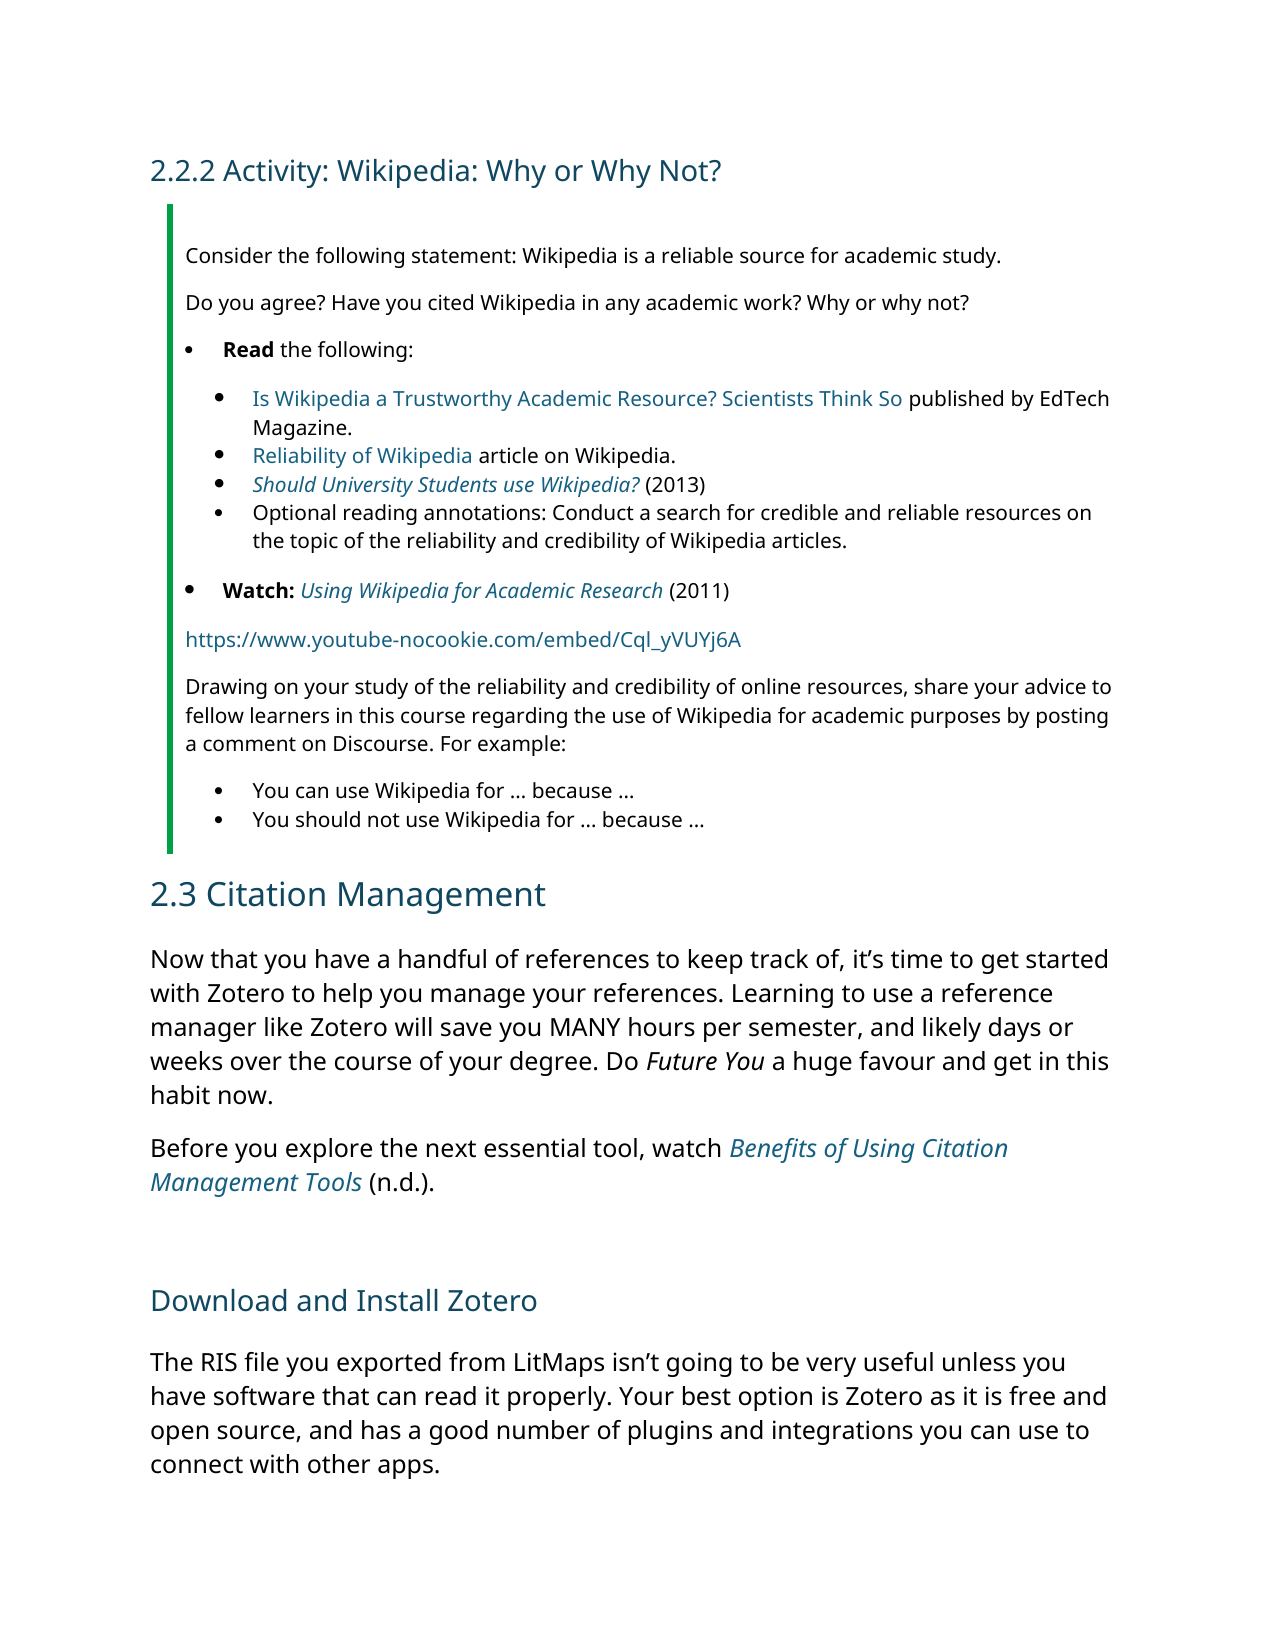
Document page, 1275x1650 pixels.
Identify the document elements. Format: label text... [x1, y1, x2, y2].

subtitle 2.3 Citation Management [150, 871, 1125, 916]
subtitle 2.2.2 Activity: Wikipedia: Why or Why Not? [150, 150, 1125, 190]
text Before you explore the next essential tool, watch Benefits of Using Citation Management Tools (n.d.). [150, 1131, 1125, 1199]
subtitle Download and Install Zotero [150, 1280, 1125, 1319]
text The RIS file you exported from LitMaps isn’t going to be very useful unless you have software that can read it properly. Your best option is Zotero as it is free and open source, and has a good number of plugins and integrations you can use to connect with other apps. [150, 1344, 1125, 1481]
text Now that you have a handful of references to keep track of, it’s time to get started with Zotero to help you manage your references. Learning to use a reference manager like Zotero will save you MANY hours per semester, and likely days or weeks over the course of your degree. Do Future You a huge favour and get in this habit now. [150, 942, 1125, 1112]
table_header Consider the following statement: Wikipedia is a reliable source for academic study. Do you agree? Have you cited Wikipedia in any academic work? Why or why not? Read the following: Is Wikipedia a Trustworthy Academic Resource? Scientists Think So published by EdTech Magazine. Reliability of Wikipedia article on Wikipedia. Should University Students use Wikipedia? (2013) Optional reading annotations: Conduct a search for credible and reliable resources on the topic of the reliability and credibility of Wikipedia articles. Watch: Using Wikipedia for Academic Research (2011) https://www.youtube-nocookie.com/embed/Cql_yVUYj6A Drawing on your study of the reliability and credibility of online resources, share your advice to fellow learners in this course regarding the use of Wikipedia for academic purposes by posting a comment on Discourse. For example: You can use Wikipedia for … because … You should not use Wikipedia for … because … [173, 204, 1125, 854]
